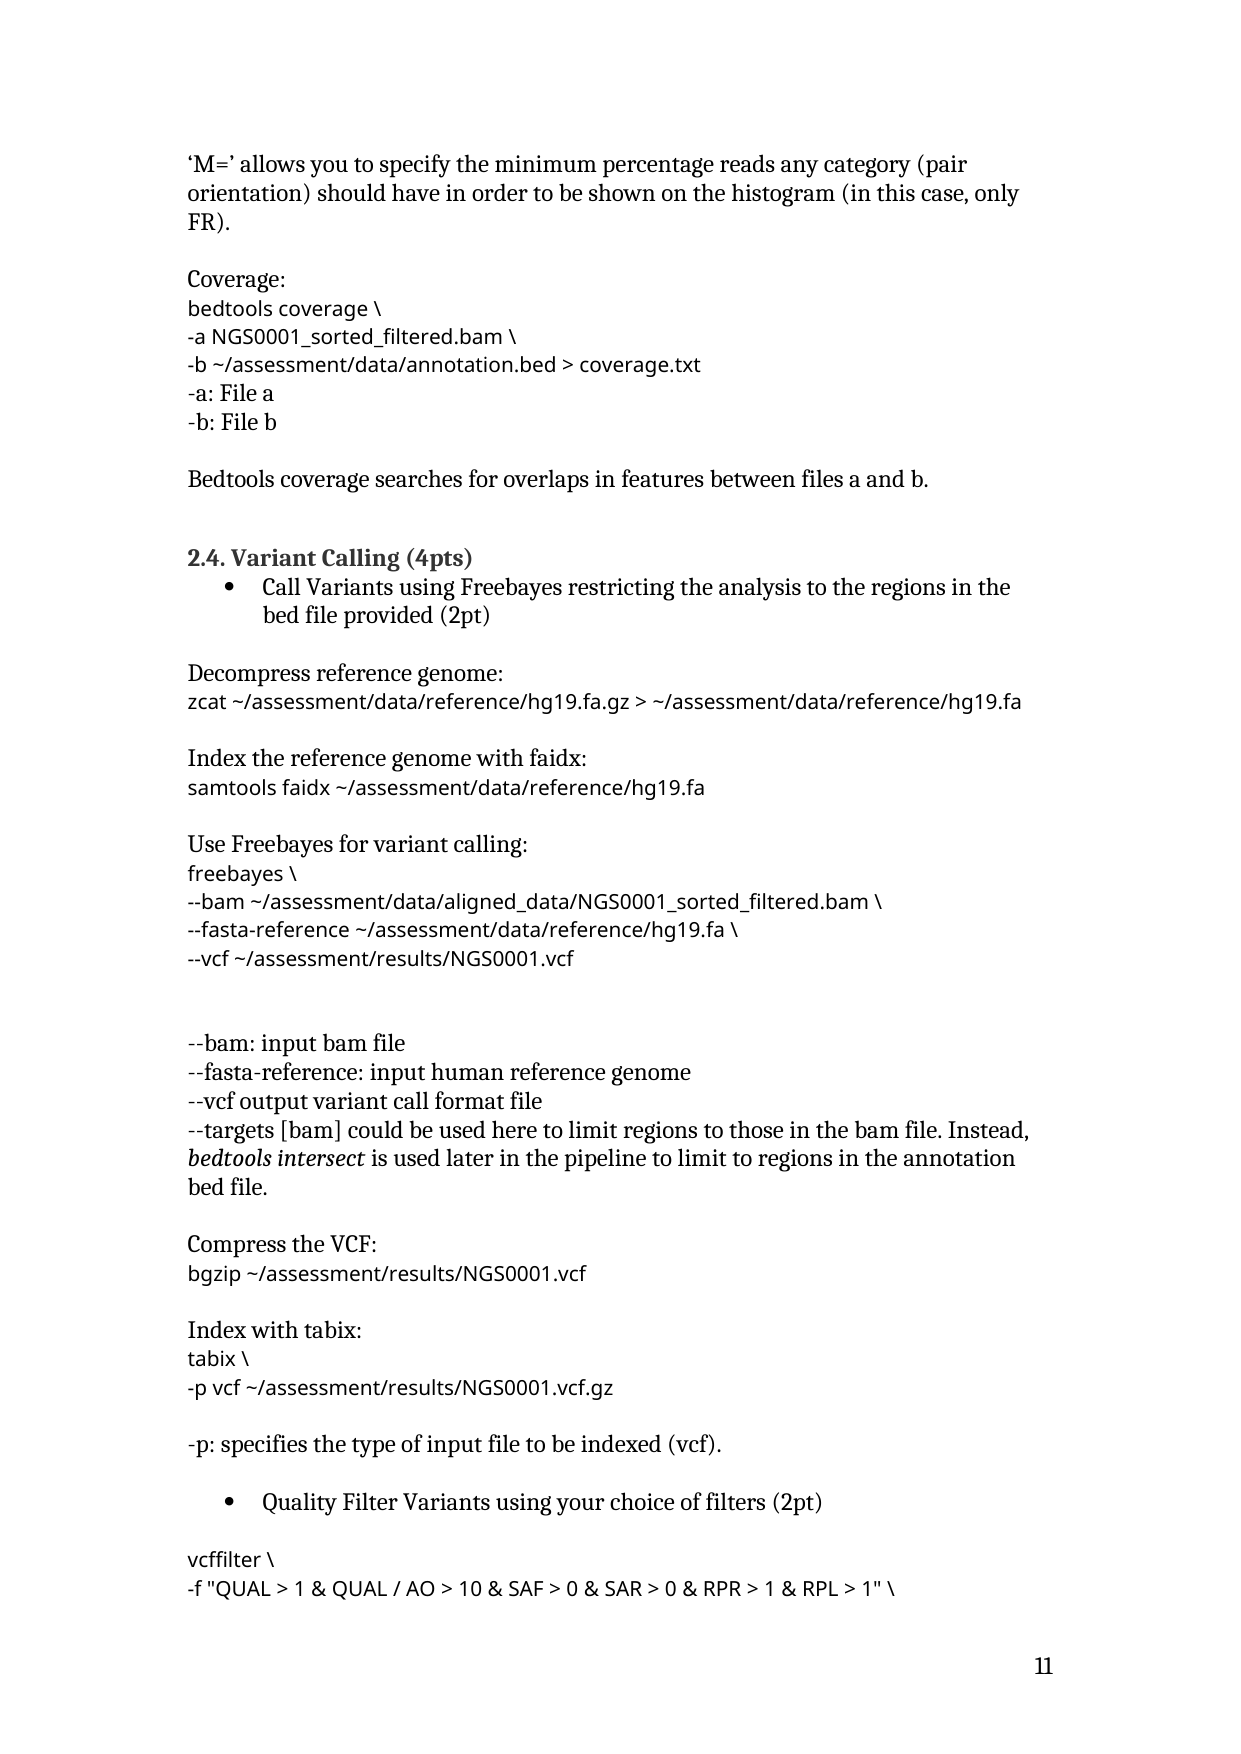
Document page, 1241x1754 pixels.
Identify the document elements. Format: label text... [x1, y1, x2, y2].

text Coverage: [187, 265, 1053, 294]
text --vcf output variant call format file [187, 1087, 1053, 1116]
text --bam ~/assessment/data/aligned_data/NGS0001_sorted_filtered.bam \ [187, 887, 1053, 916]
text ‘M=’ allows you to specify the minimum percentage reads any category (pair orientation) should have in order to be shown on the histogram (in this case, only FR). [187, 150, 1053, 236]
text --bam: input bam file [187, 1029, 1053, 1058]
text Decompress reference genome: [187, 659, 1053, 687]
text Index with tabix: [187, 1316, 1053, 1344]
text -b ~/assessment/data/annotation.bed > coverage.txt [187, 351, 1053, 379]
text -b: File b [187, 408, 1053, 437]
text --vcf ~/assessment/results/NGS0001.vcf [187, 944, 1053, 972]
text -f "QUAL > 1 & QUAL / AO > 10 & SAF > 0 & SAR > 0 & RPR > 1 & RPL > 1" \ [187, 1574, 1053, 1602]
text tabix \ [187, 1344, 1053, 1373]
text -a: File a [187, 379, 1053, 408]
text freebayes \ [187, 859, 1053, 887]
text samtools faidx ~/assessment/data/reference/hg19.fa [187, 773, 1053, 801]
list Quality Filter Variants using your choice of filters (2pt) [225, 1488, 1053, 1516]
text -p vcf ~/assessment/results/NGS0001.vcf.gz [187, 1373, 1053, 1401]
text vcffilter \ [187, 1545, 1053, 1574]
subtitle 2.4. Variant Calling (4pts) [187, 544, 1053, 572]
text Bedtools coverage searches for overlaps in features between files a and b. [187, 465, 1053, 494]
text Compress the VCF: [187, 1230, 1053, 1259]
text --fasta-reference: input human reference genome [187, 1058, 1053, 1087]
text --fasta-reference ~/assessment/data/reference/hg19.fa \ [187, 916, 1053, 944]
text -p: specifies the type of input file to be indexed (vcf). [187, 1430, 1053, 1459]
text -a NGS0001_sorted_filtered.bam \ [187, 322, 1053, 351]
text --targets [bam] could be used here to limit regions to those in the bam file. Instead, bedtools intersect is used later in the pipeline to limit to regions in the annotation bed file. [187, 1116, 1053, 1202]
text zcat ~/assessment/data/reference/hg19.fa.gz > ~/assessment/data/reference/hg19.fa [187, 687, 1053, 716]
list Call Variants using Freebayes restricting the analysis to the regions in the bed file provided (2pt) [225, 572, 1053, 630]
text bedtools coverage \ [187, 294, 1053, 322]
text Index the reference genome with faidx: [187, 744, 1053, 773]
text bgzip ~/assessment/results/NGS0001.vcf [187, 1259, 1053, 1287]
text Use Freebayes for variant calling: [187, 830, 1053, 859]
